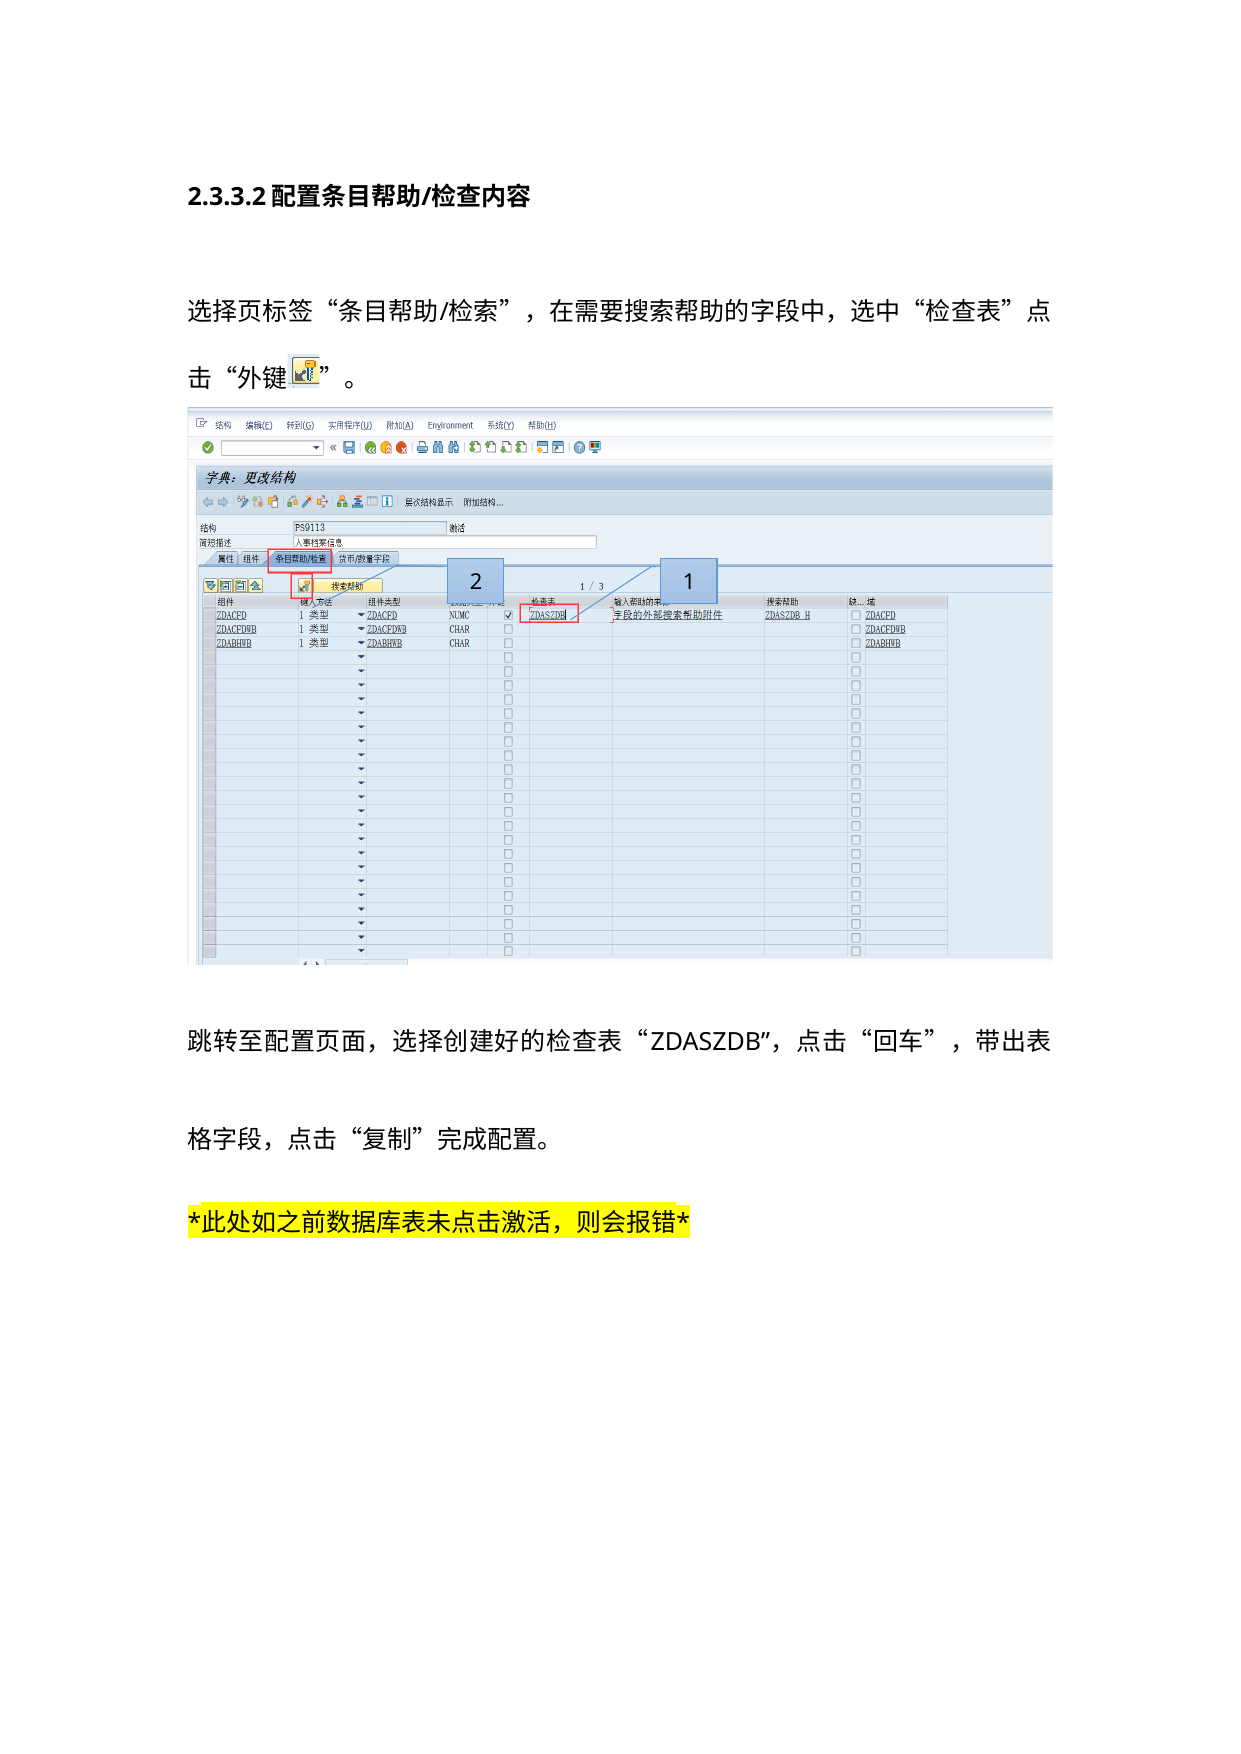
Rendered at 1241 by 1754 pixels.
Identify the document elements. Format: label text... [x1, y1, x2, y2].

subtitle 2.3.3.2配置条目帮助/检查内容 [187, 162, 1053, 227]
text 跳转至配置页面，选择创建好的检查表“ZDASZDB”，点击“回车”，带出表格字段，点击“复制”完成配置。 [187, 1007, 1053, 1170]
picture [187, 407, 1053, 965]
text *此处如之前数据库表未点击激活，则会报错* [187, 1188, 1053, 1253]
text 选择页标签“条目帮助/检索”，在需要搜索帮助的字段中，选中“检查表”点击“外键”。 [187, 277, 1053, 407]
picture [287, 354, 320, 388]
